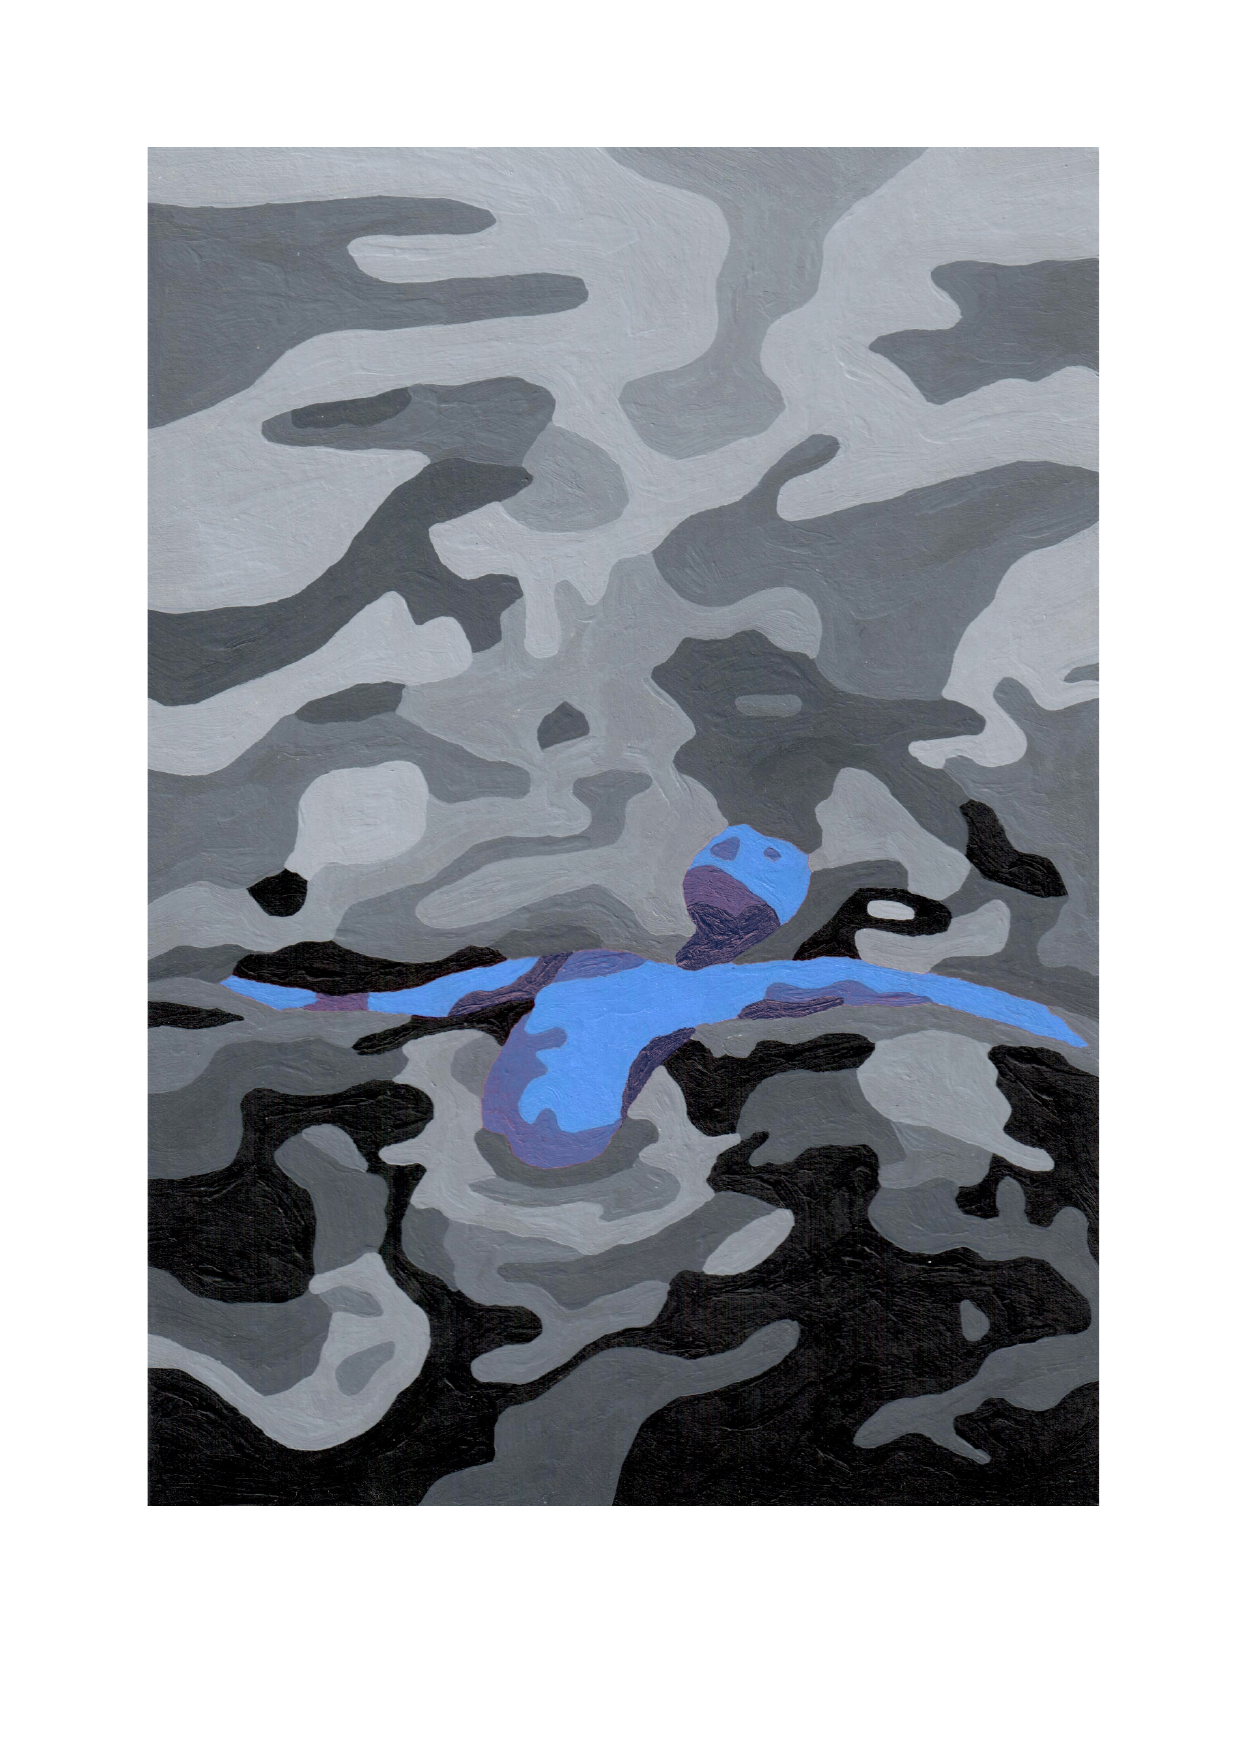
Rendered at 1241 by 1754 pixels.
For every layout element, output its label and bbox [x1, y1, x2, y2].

picture [147, 147, 1100, 1506]
